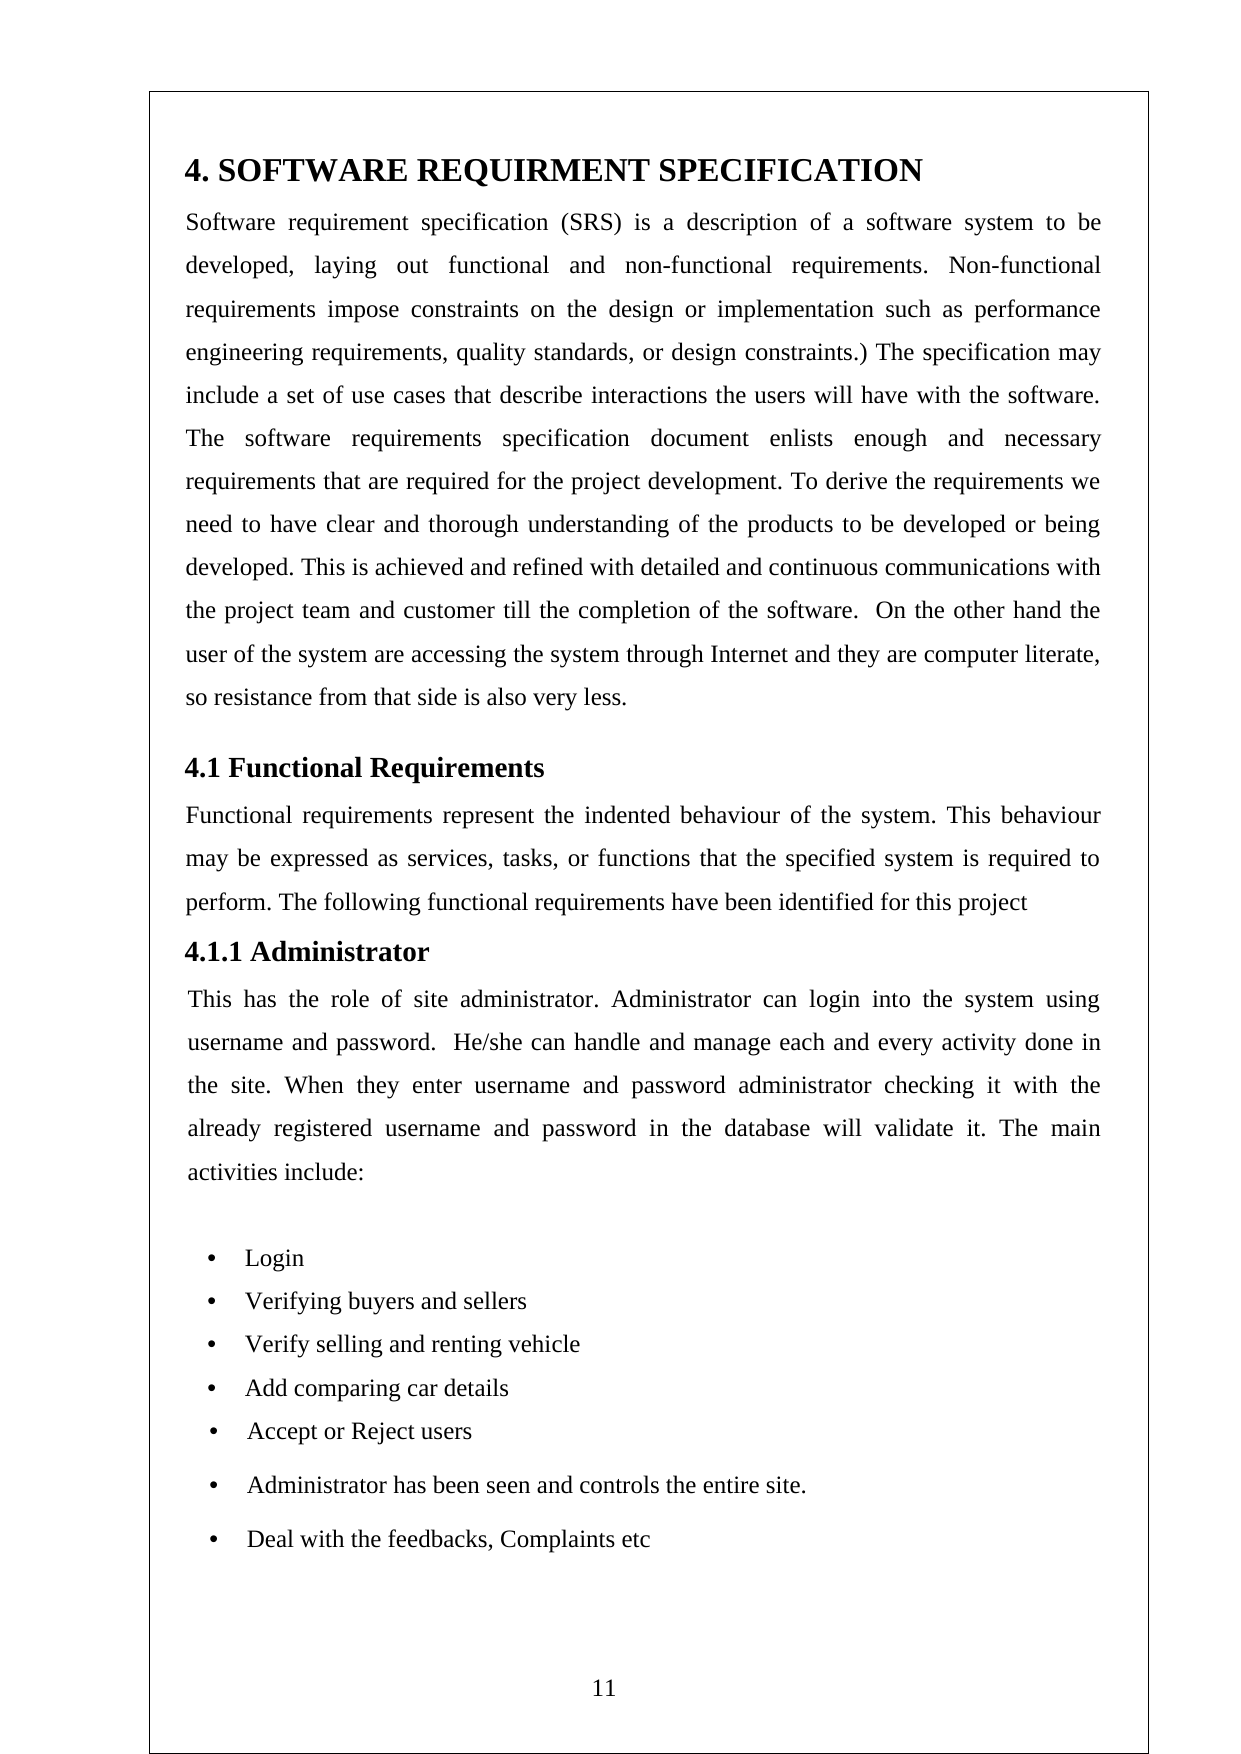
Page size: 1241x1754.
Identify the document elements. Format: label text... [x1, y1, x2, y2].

text Software requirement specification (SRS) is a description of a software system to be developed, laying out functional and non-functional requirements. Non-functional requirements impose constraints on the design or implementation such as performance engineering requirements, quality standards, or design constraints.) The specification may include a set of use cases that describe interactions the users will have with the software. The software requirements specification document enlists enough and necessary requirements that are required for the project development. To derive the requirements we need to have clear and thorough understanding of the products to be developed or being developed. This is achieved and refined with detailed and continuous communications with the project team and customer till the completion of the software. On the other hand the user of the system are accessing the system through Internet and they are computer literate, so resistance from that side is also very less. [185, 207, 1102, 711]
list Verifying buyers and sellers [207, 1286, 1102, 1315]
list Login [207, 1243, 1102, 1272]
list Accept or Reject users [209, 1416, 1078, 1445]
subtitle 4.1.1 Administrator [184, 934, 1102, 967]
subtitle 4. SOFTWARE REQUIRMENT SPECIFICATION [184, 150, 1102, 188]
text Functional requirements represent the indented behaviour of the system. This behaviour may be expressed as services, tasks, or functions that the specified system is required to perform. The following functional requirements have been identified for this project [185, 800, 1102, 915]
subtitle 4.1 Functional Requirements [184, 750, 1102, 783]
text This has the role of site administrator. Administrator can login into the system using username and password. He/she can handle and manage each and every activity done in the site. When they enter username and password administrator checking it with the already registered username and password in the database will validate it. The main activities include: [187, 984, 1102, 1185]
list Deal with the feedbacks, Complaints etc [209, 1523, 1078, 1552]
list Add comparing car details [207, 1373, 1102, 1401]
list Administrator has been seen and controls the entire site. [209, 1470, 1078, 1498]
list Verify selling and renting vehicle [207, 1329, 1102, 1358]
